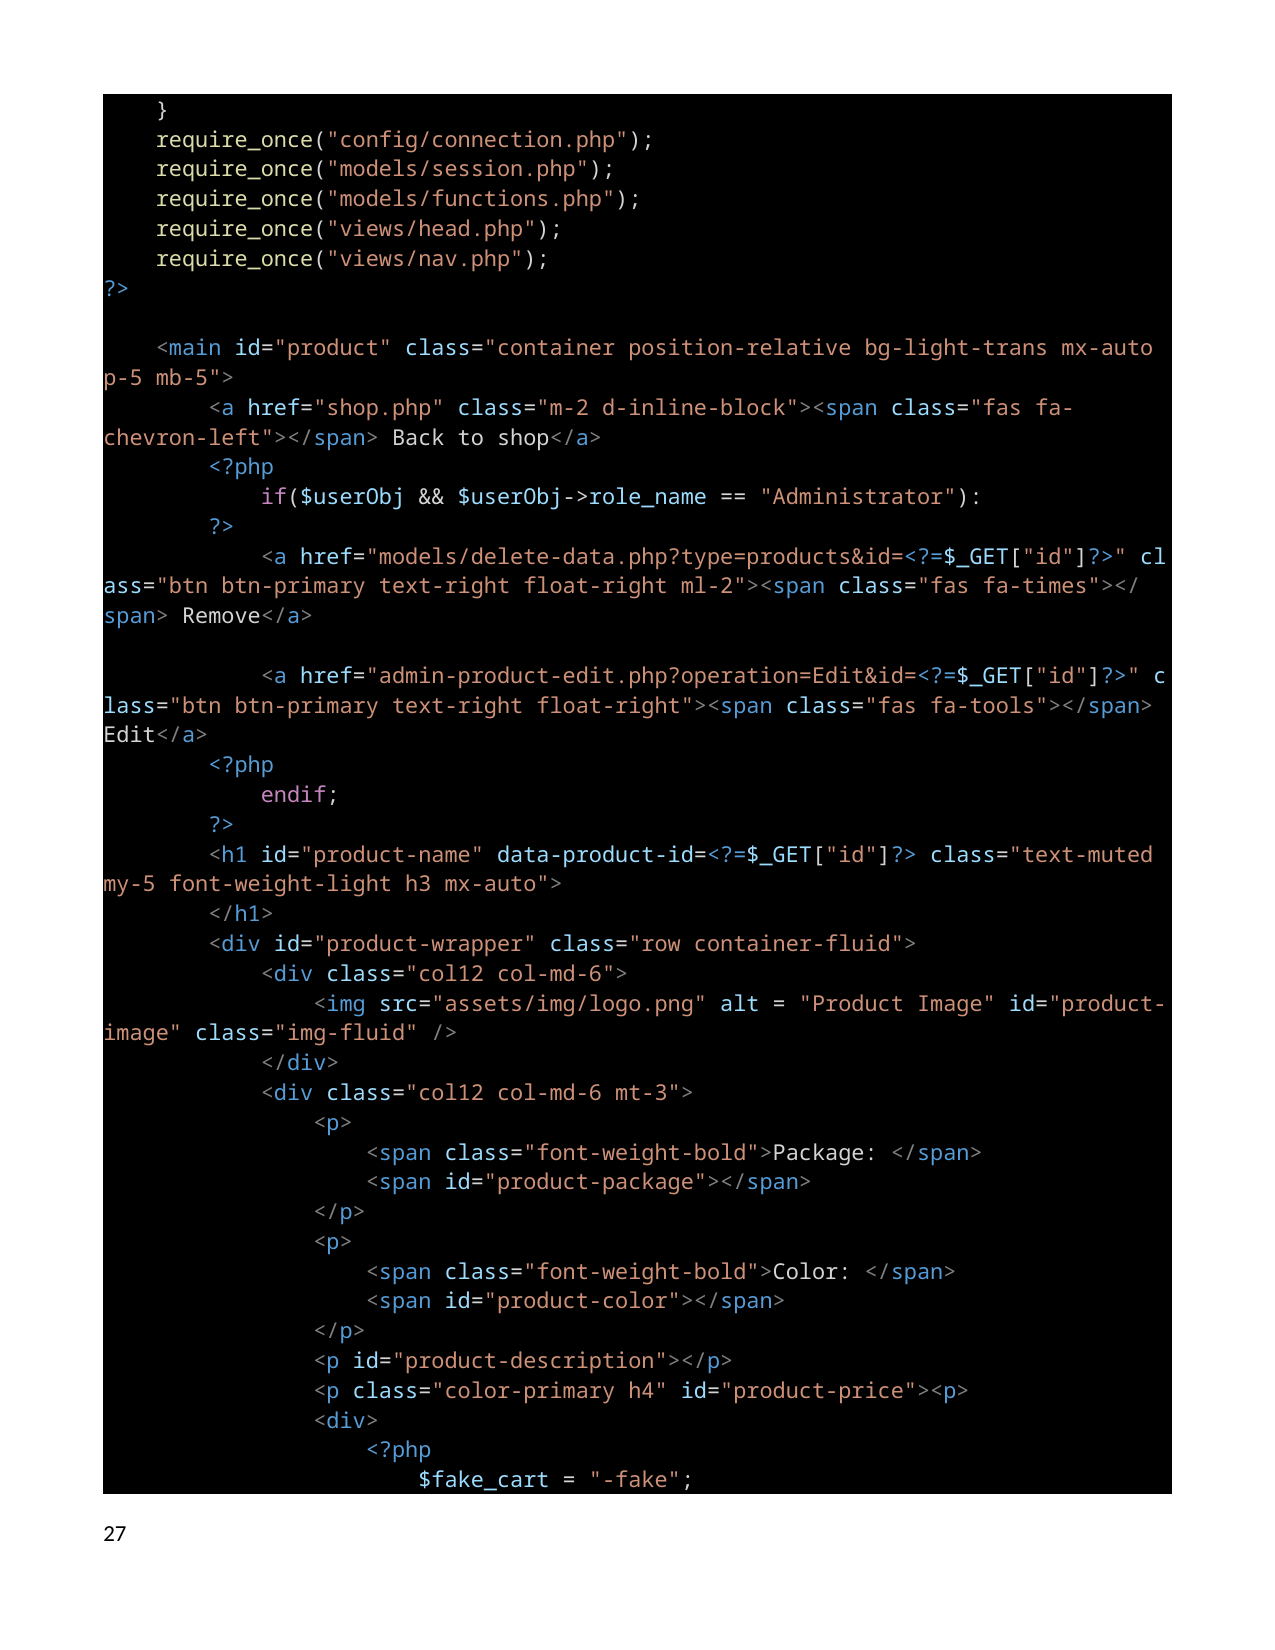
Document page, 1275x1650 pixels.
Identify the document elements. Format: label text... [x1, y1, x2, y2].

text <h1 id="product-name" data-product-id=<?=$_GET["id"]?> class="text-muted my-5 font-weight-light h3 mx-auto"> [103, 838, 1172, 898]
text <?php [103, 1434, 1172, 1464]
text if($userObj && $userObj->role_name == "Administrator"): [103, 481, 1172, 511]
text <p id="product-description"></p> [103, 1345, 1172, 1375]
text </div> [103, 1047, 1172, 1077]
text <a href="shop.php" class="m-2 d-inline-block"><span class="fas fa-chevron-left"></span> Back to shop</a> [103, 392, 1172, 451]
text <img src="assets/img/logo.png" alt = "Product Image" id="product-image" class="img-fluid" /> [103, 987, 1172, 1047]
text <span class="font-weight-bold">Color: </span> [103, 1256, 1172, 1285]
text <?php [103, 451, 1172, 481]
text <p class="color-primary h4" id="product-price"><p> [103, 1375, 1172, 1404]
text require_once("views/nav.php"); [103, 243, 1172, 272]
text <span class="font-weight-bold">Package: </span> [103, 1136, 1172, 1166]
text </p> [103, 1315, 1172, 1345]
text } [103, 94, 1172, 123]
text ?> [103, 809, 1172, 838]
text require_once("config/connection.php"); [103, 123, 1172, 153]
text <p> [103, 1226, 1172, 1256]
text <div class="col12 col-md-6"> [103, 958, 1172, 987]
text </h1> [103, 898, 1172, 928]
text <a href="models/delete-data.php?type=products&id=<?=$_GET["id"]?>" class="btn btn-primary text-right float-right ml-2"><span class="fas fa-times"></span> Remove</a> [103, 541, 1172, 630]
text <main id="product" class="container position-relative bg-light-trans mx-auto p-5 mb-5"> [103, 332, 1172, 392]
text <div id="product-wrapper" class="row container-fluid"> [103, 928, 1172, 958]
text require_once("views/head.php"); [103, 213, 1172, 243]
text <?php [103, 749, 1172, 779]
text <a href="admin-product-edit.php?operation=Edit&id=<?=$_GET["id"]?>" class="btn btn-primary text-right float-right"><span class="fas fa-tools"></span> Edit</a> [103, 660, 1172, 749]
text require_once("models/session.php"); [103, 153, 1172, 183]
text <span id="product-package"></span> [103, 1166, 1172, 1196]
text </p> [103, 1196, 1172, 1226]
text ?> [103, 511, 1172, 541]
text ?> [103, 272, 1172, 302]
text <div class="col12 col-md-6 mt-3"> [103, 1077, 1172, 1107]
text $fake_cart = "-fake"; [103, 1464, 1172, 1494]
text <div> [103, 1404, 1172, 1434]
text require_once("models/functions.php"); [103, 183, 1172, 213]
text <span id="product-color"></span> [103, 1285, 1172, 1315]
text endif; [103, 779, 1172, 809]
text <p> [103, 1107, 1172, 1136]
